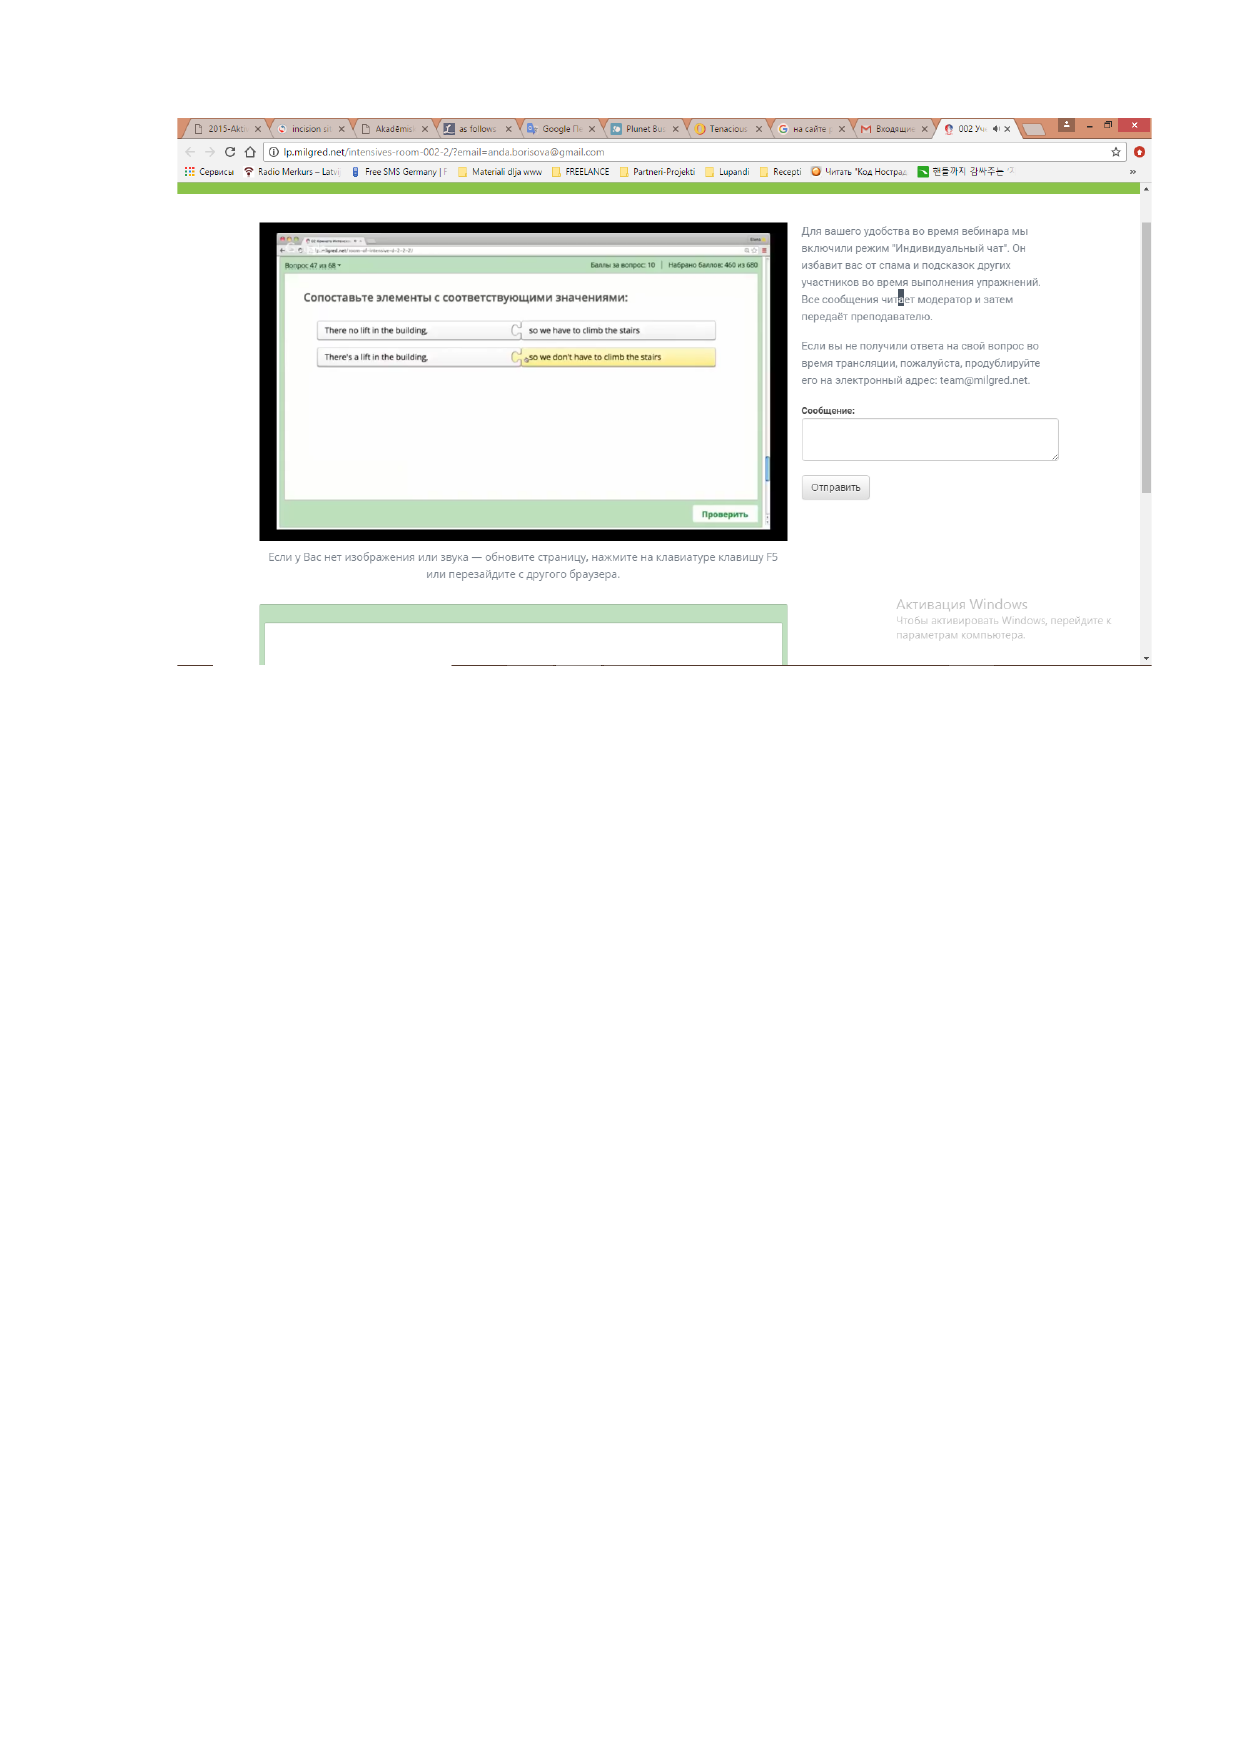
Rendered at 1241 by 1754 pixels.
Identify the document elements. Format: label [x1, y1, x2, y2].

picture [177, 118, 1152, 666]
